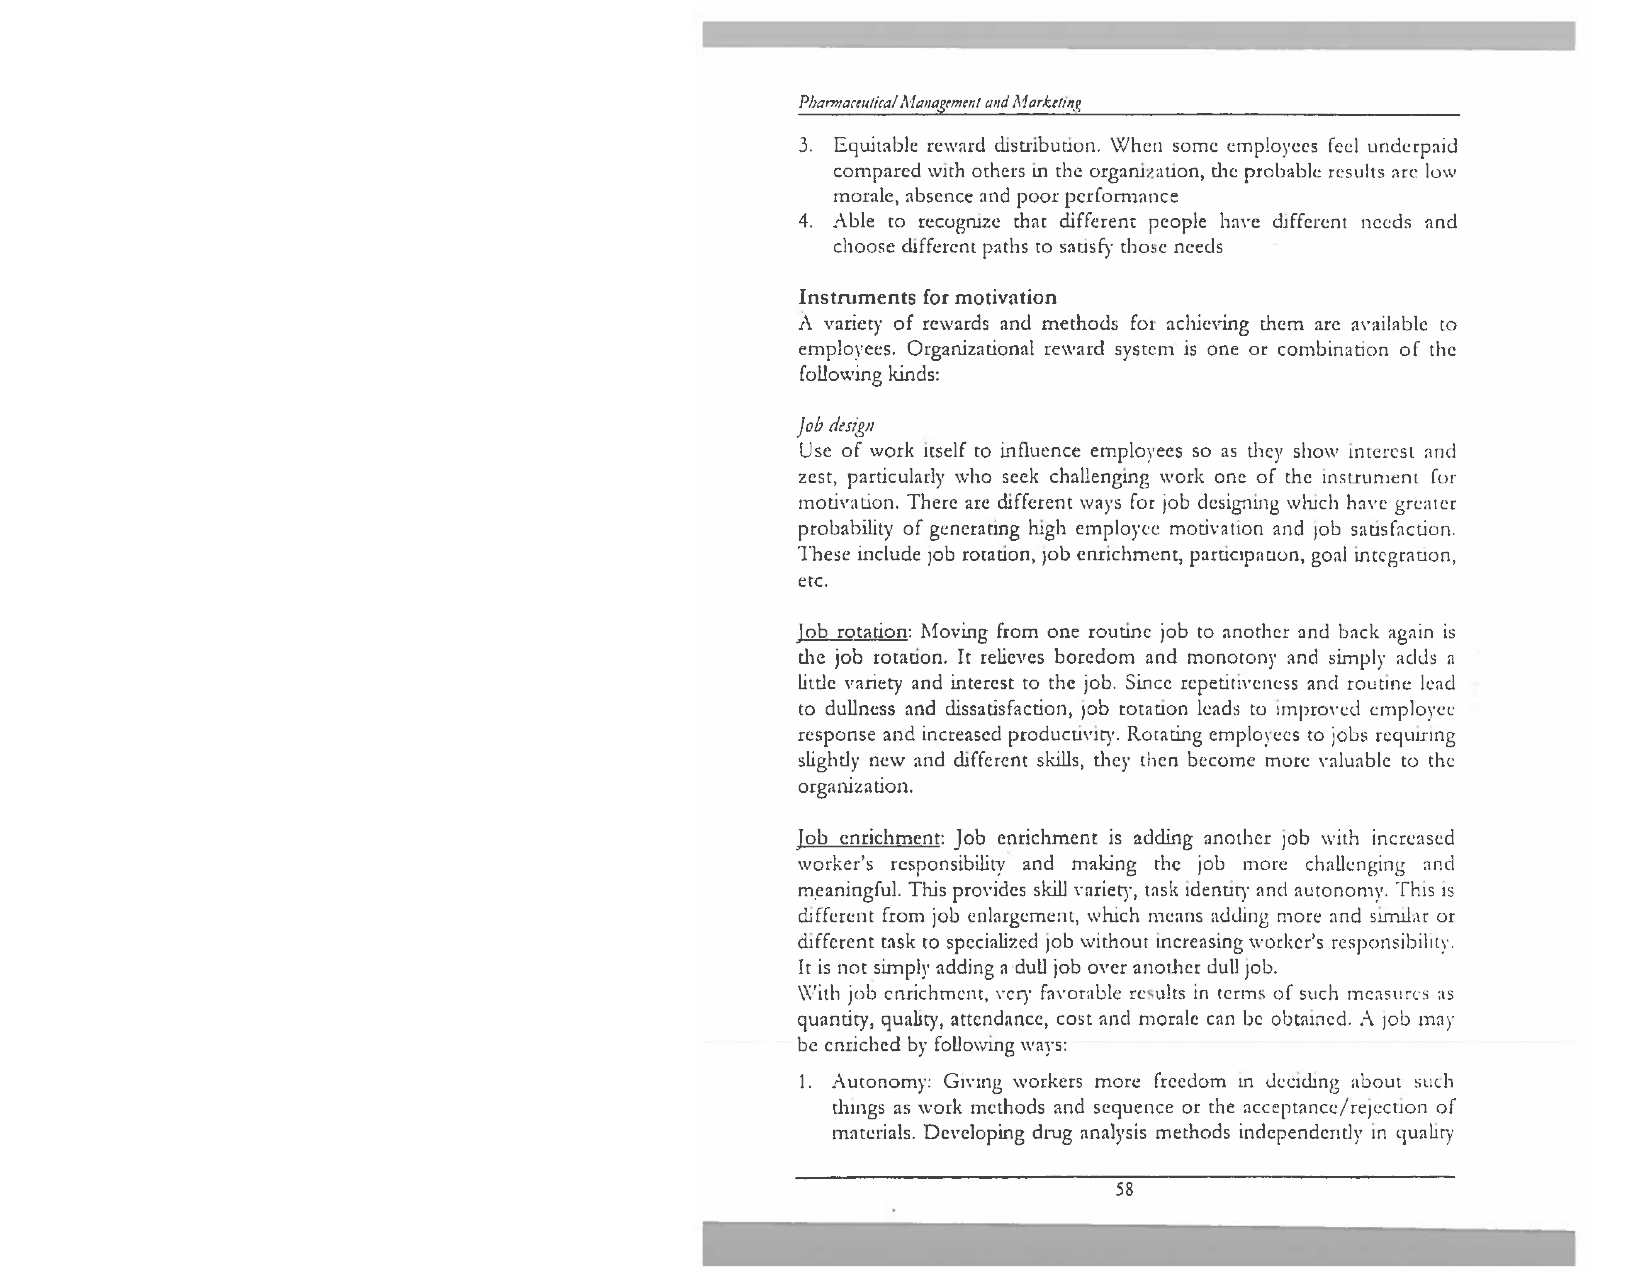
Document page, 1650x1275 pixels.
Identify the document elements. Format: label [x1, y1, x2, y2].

picture [694, 0, 1590, 1275]
